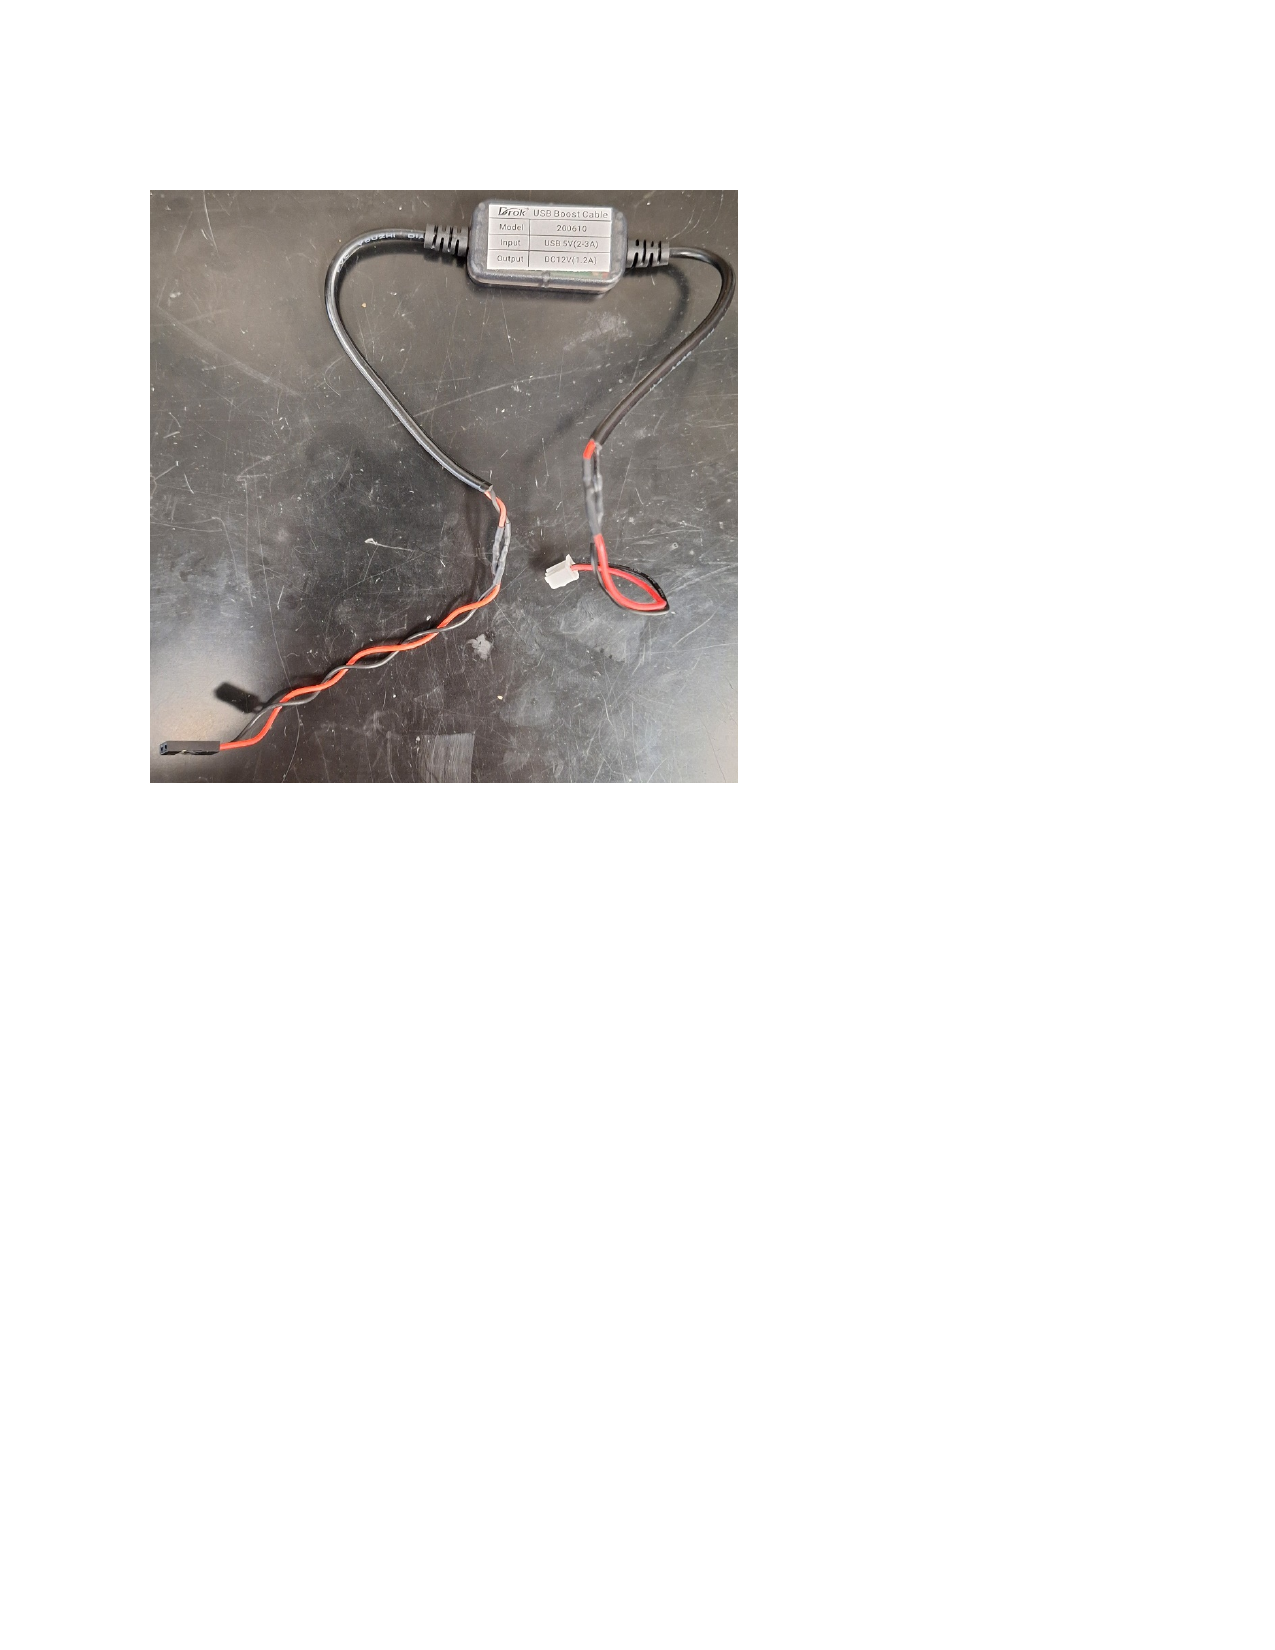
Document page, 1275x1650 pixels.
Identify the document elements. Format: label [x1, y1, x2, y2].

picture [150, 190, 738, 783]
